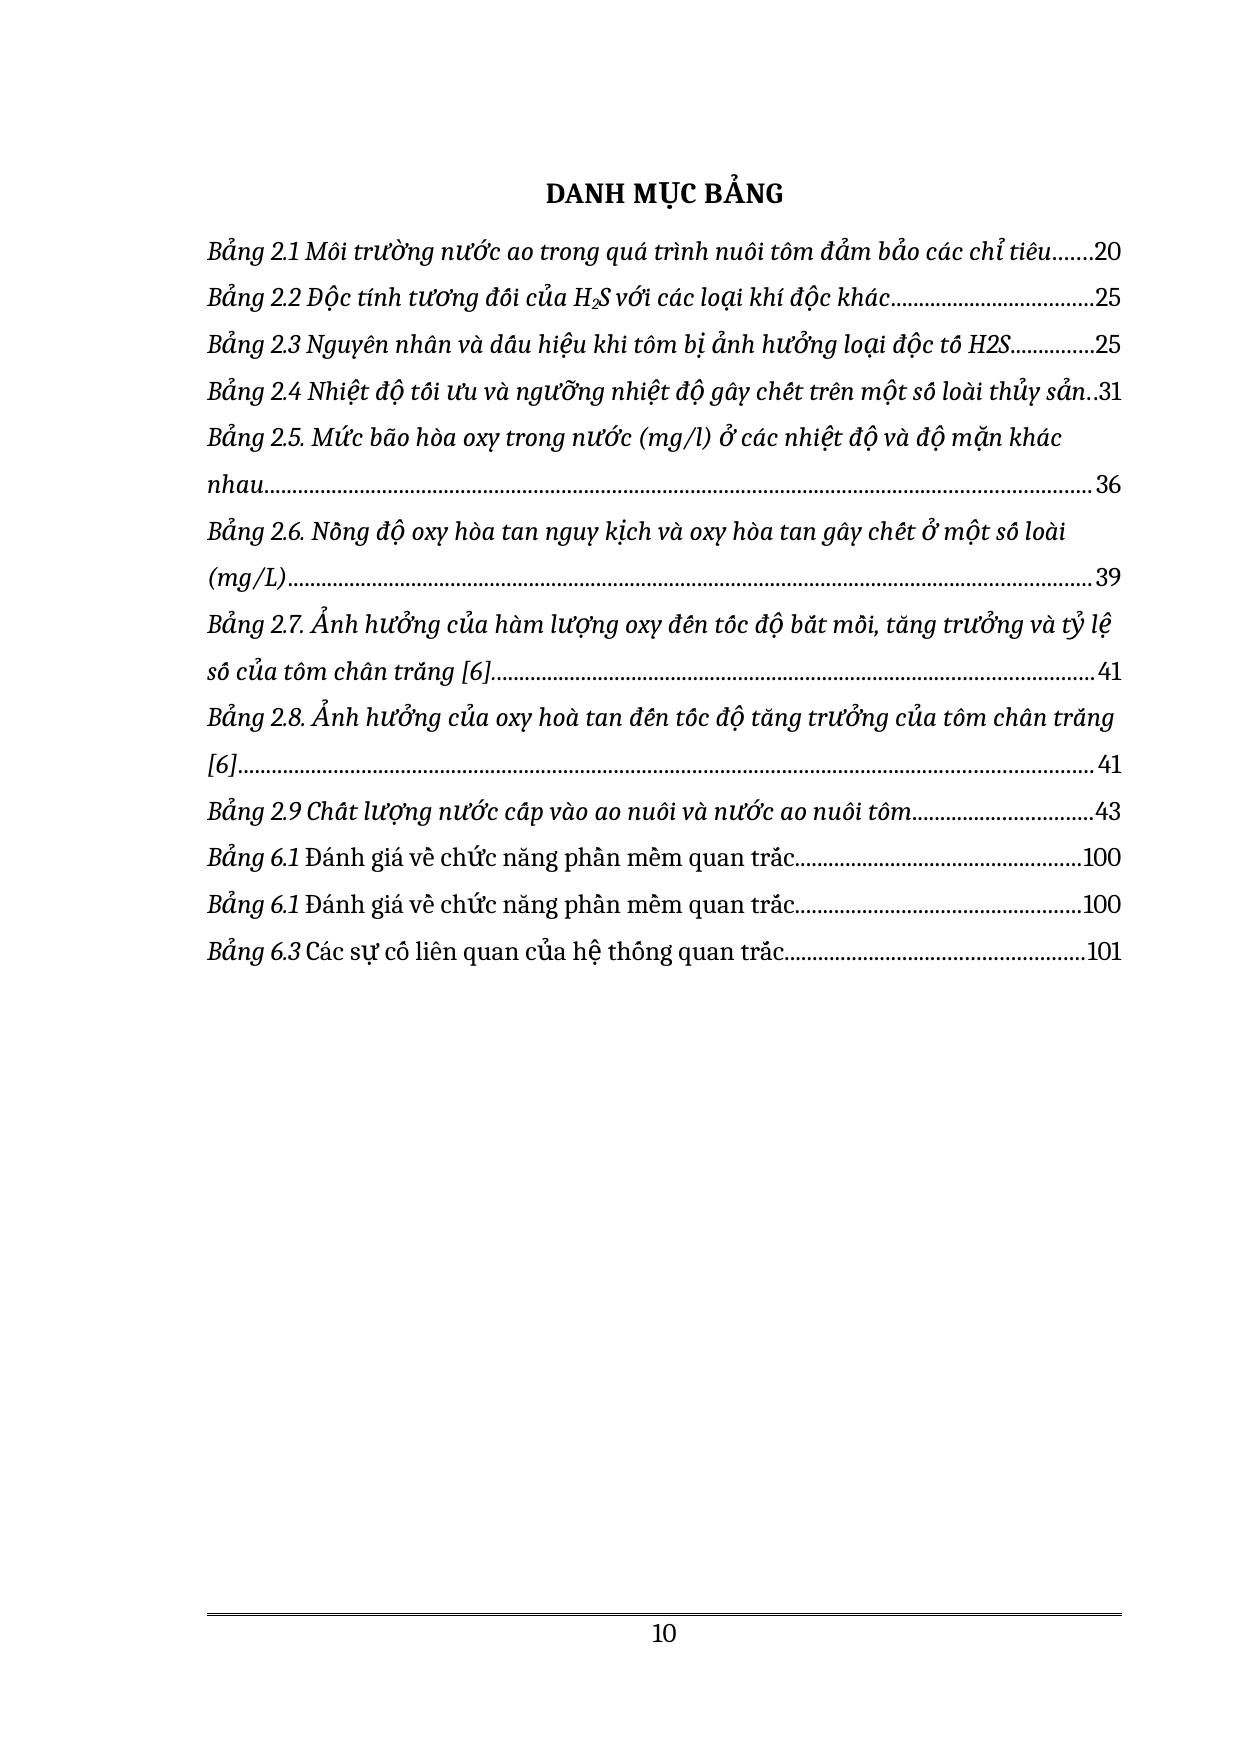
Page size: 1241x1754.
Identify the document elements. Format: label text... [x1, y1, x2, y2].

text Bảng 6.1 Đánh giá về chức năng phần mềm quan trắc 100 [207, 842, 1122, 873]
text Bảng 2.6. Nồng độ oxy hòa tan nguy kịch và oxy hòa tan gây chết ở một số loài (mg/L) 39 [207, 516, 1122, 593]
text Bảng 2.9 Chất lượng nước cấp vào ao nuôi và nước ao nuôi tôm 43 [207, 796, 1122, 827]
text Bảng 2.4 Nhiệt độ tối ưu và ngưỡng nhiệt độ gây chết trên một số loài thủy sản 31 [207, 376, 1122, 407]
title DANH MỤC BẢNG [207, 177, 1122, 211]
text Bảng 2.5. Mức bão hòa oxy trong nước (mg/l) ở các nhiệt độ và độ mặn khác nhau 36 [207, 422, 1122, 500]
text Bảng 2.7. Ảnh hưởng của hàm lượng oxy đến tốc độ bắt mồi, tăng trưởng và tỷ lệ số của tôm chân trắng [6]. 41 [207, 609, 1122, 687]
text Bảng 2.1 Môi trường nước ao trong quá trình nuôi tôm đảm bảo các chỉ tiêu 20 [207, 236, 1122, 267]
text Bảng 6.1 Đánh giá về chức năng phần mềm quan trắc 100 [207, 889, 1122, 920]
text Bảng 2.3 Nguyên nhân và dấu hiệu khi tôm bị ảnh hưởng loại độc tố H2S 25 [207, 329, 1122, 360]
text Bảng 2.2 Độc tính tương đối của H2S với các loại khí độc khác 25 [207, 282, 1122, 313]
text Bảng 6.3 Các sự cố liên quan của hệ thống quan trắc 101 [207, 936, 1122, 967]
text Bảng 2.8. Ảnh hưởng của oxy hoà tan đến tốc độ tăng trưởng của tôm chân trắng [6] 41 [207, 702, 1122, 780]
